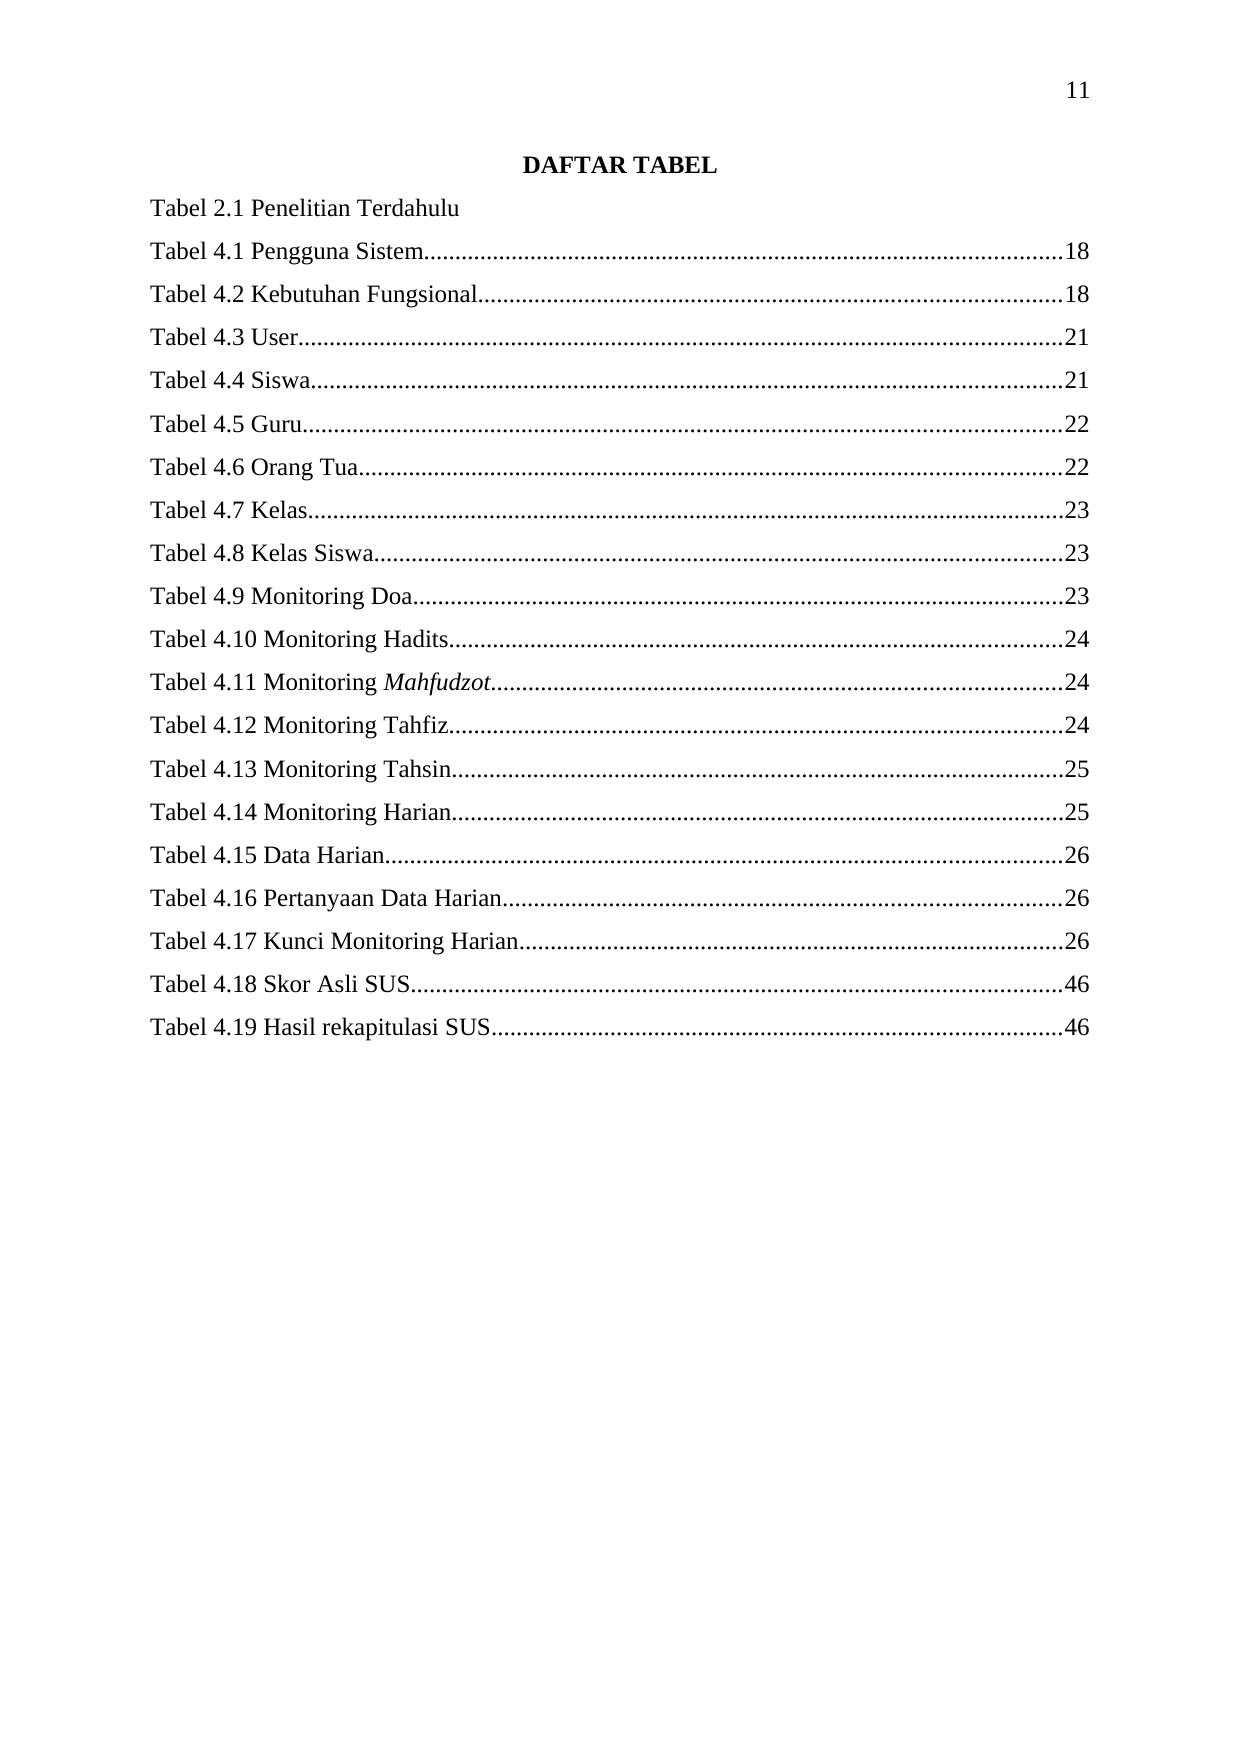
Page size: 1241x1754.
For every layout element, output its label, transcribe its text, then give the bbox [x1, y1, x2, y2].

subtitle DAFTAR TABEL [150, 150, 1090, 179]
text Tabel 4.15 Data Harian 26 [150, 840, 1090, 869]
text Tabel 4.18 Skor Asli SUS 46 [150, 969, 1090, 998]
text Tabel 4.6 Orang Tua 22 [150, 452, 1090, 481]
text Tabel 4.12 Monitoring Tahfiz 24 [150, 711, 1090, 739]
text Tabel 4.16 Pertanyaan Data Harian 26 [150, 883, 1090, 912]
text Tabel 4.4 Siswa 21 [150, 366, 1090, 394]
text Tabel 4.9 Monitoring Doa 23 [150, 581, 1090, 610]
text Tabel 4.1 Pengguna Sistem 18 [150, 236, 1090, 265]
text Tabel 4.2 Kebutuhan Fungsional 18 [150, 279, 1090, 308]
text Tabel 4.10 Monitoring Hadits 24 [150, 624, 1090, 653]
text Tabel 4.5 Guru 22 [150, 409, 1090, 437]
text Tabel 2.1 Penelitian Terdahulu 8 [150, 193, 1090, 222]
text Tabel 4.14 Monitoring Harian 25 [150, 797, 1090, 826]
text Tabel 4.7 Kelas 23 [150, 495, 1090, 524]
text Tabel 4.17 Kunci Monitoring Harian 26 [150, 926, 1090, 955]
text Tabel 4.19 Hasil rekapitulasi SUS 46 [150, 1012, 1090, 1041]
text Tabel 4.11 Monitoring Mahfudzot 24 [150, 667, 1090, 696]
text Tabel 4.3 User 21 [150, 322, 1090, 351]
text Tabel 4.8 Kelas Siswa 23 [150, 538, 1090, 567]
text Tabel 4.13 Monitoring Tahsin 25 [150, 754, 1090, 782]
